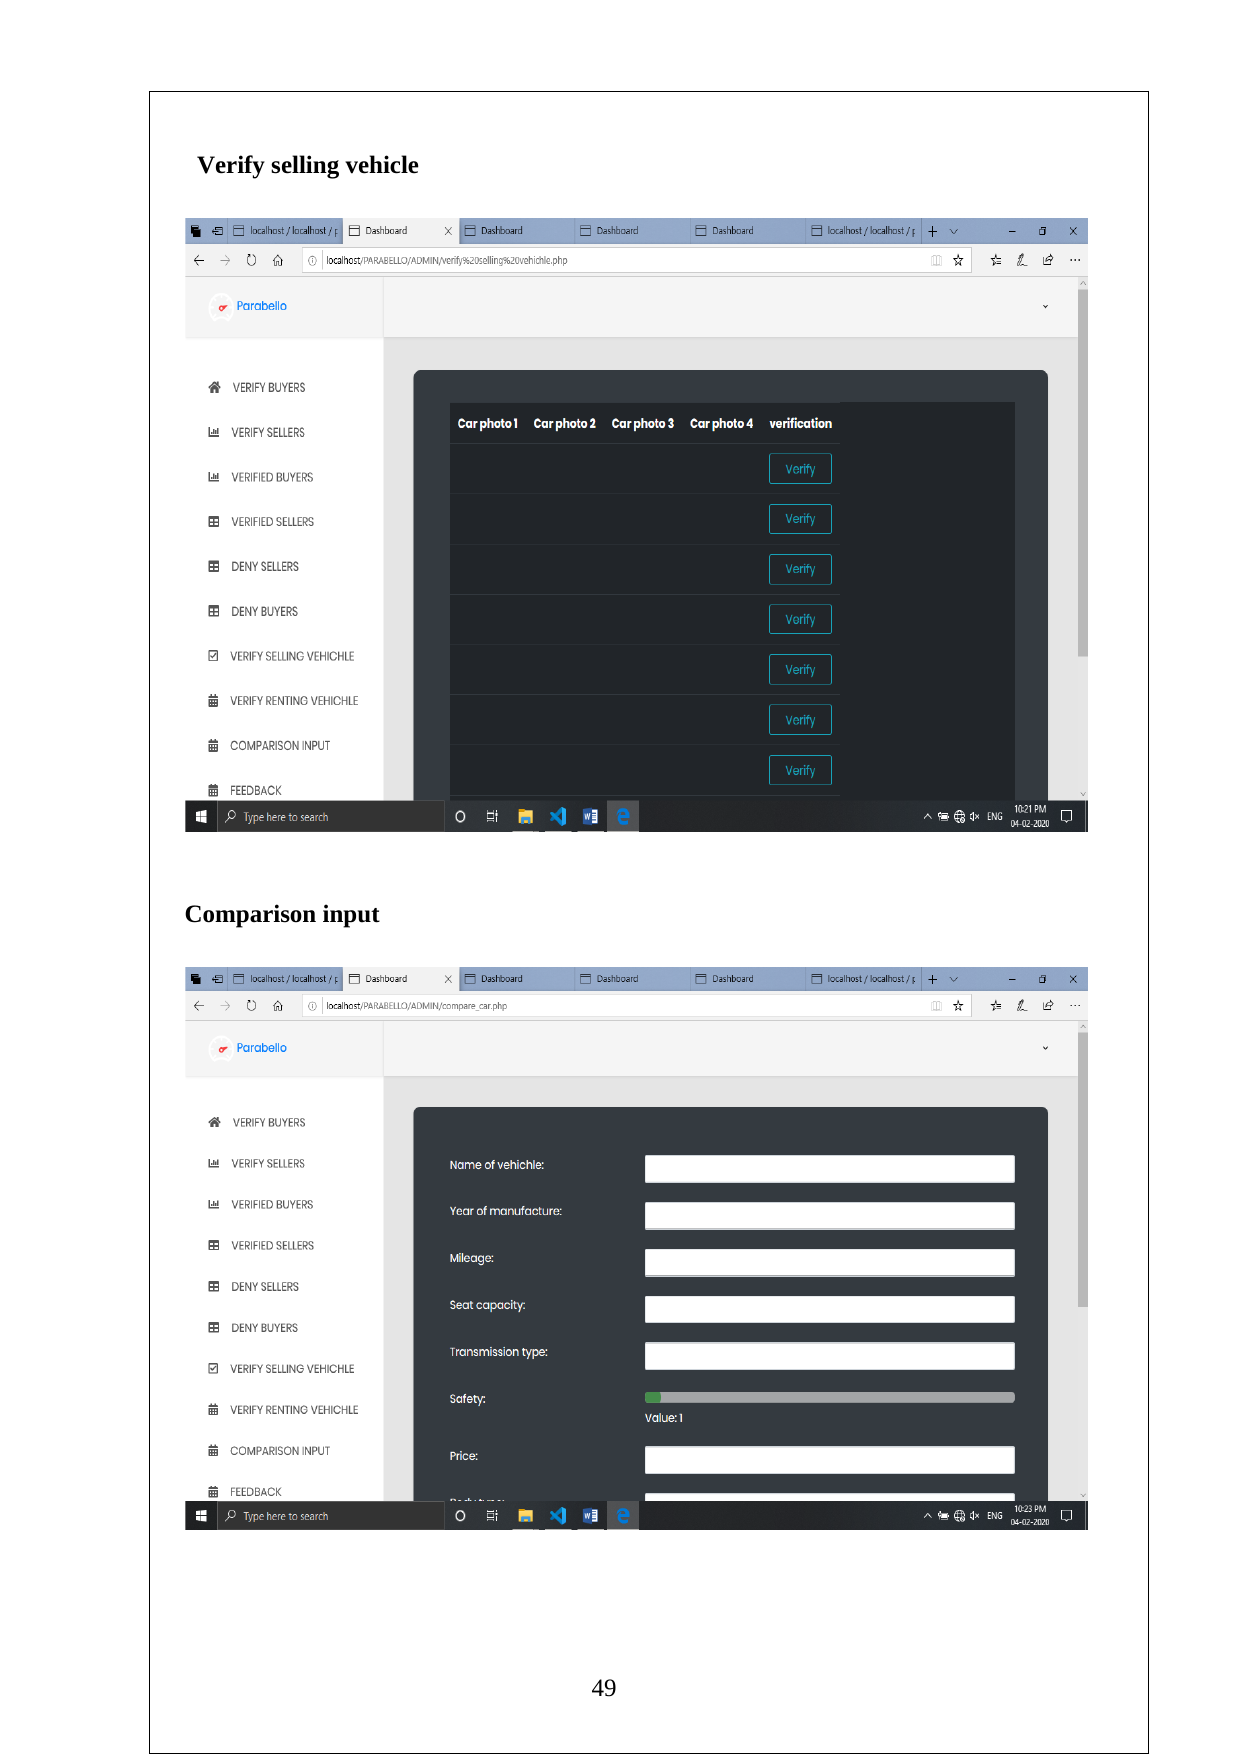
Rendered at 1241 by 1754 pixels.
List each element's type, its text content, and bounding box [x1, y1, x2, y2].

subtitle Comparison input [184, 899, 1102, 928]
picture [185, 218, 1088, 832]
picture [185, 967, 1088, 1530]
subtitle Verify selling vehicle [184, 150, 1102, 179]
